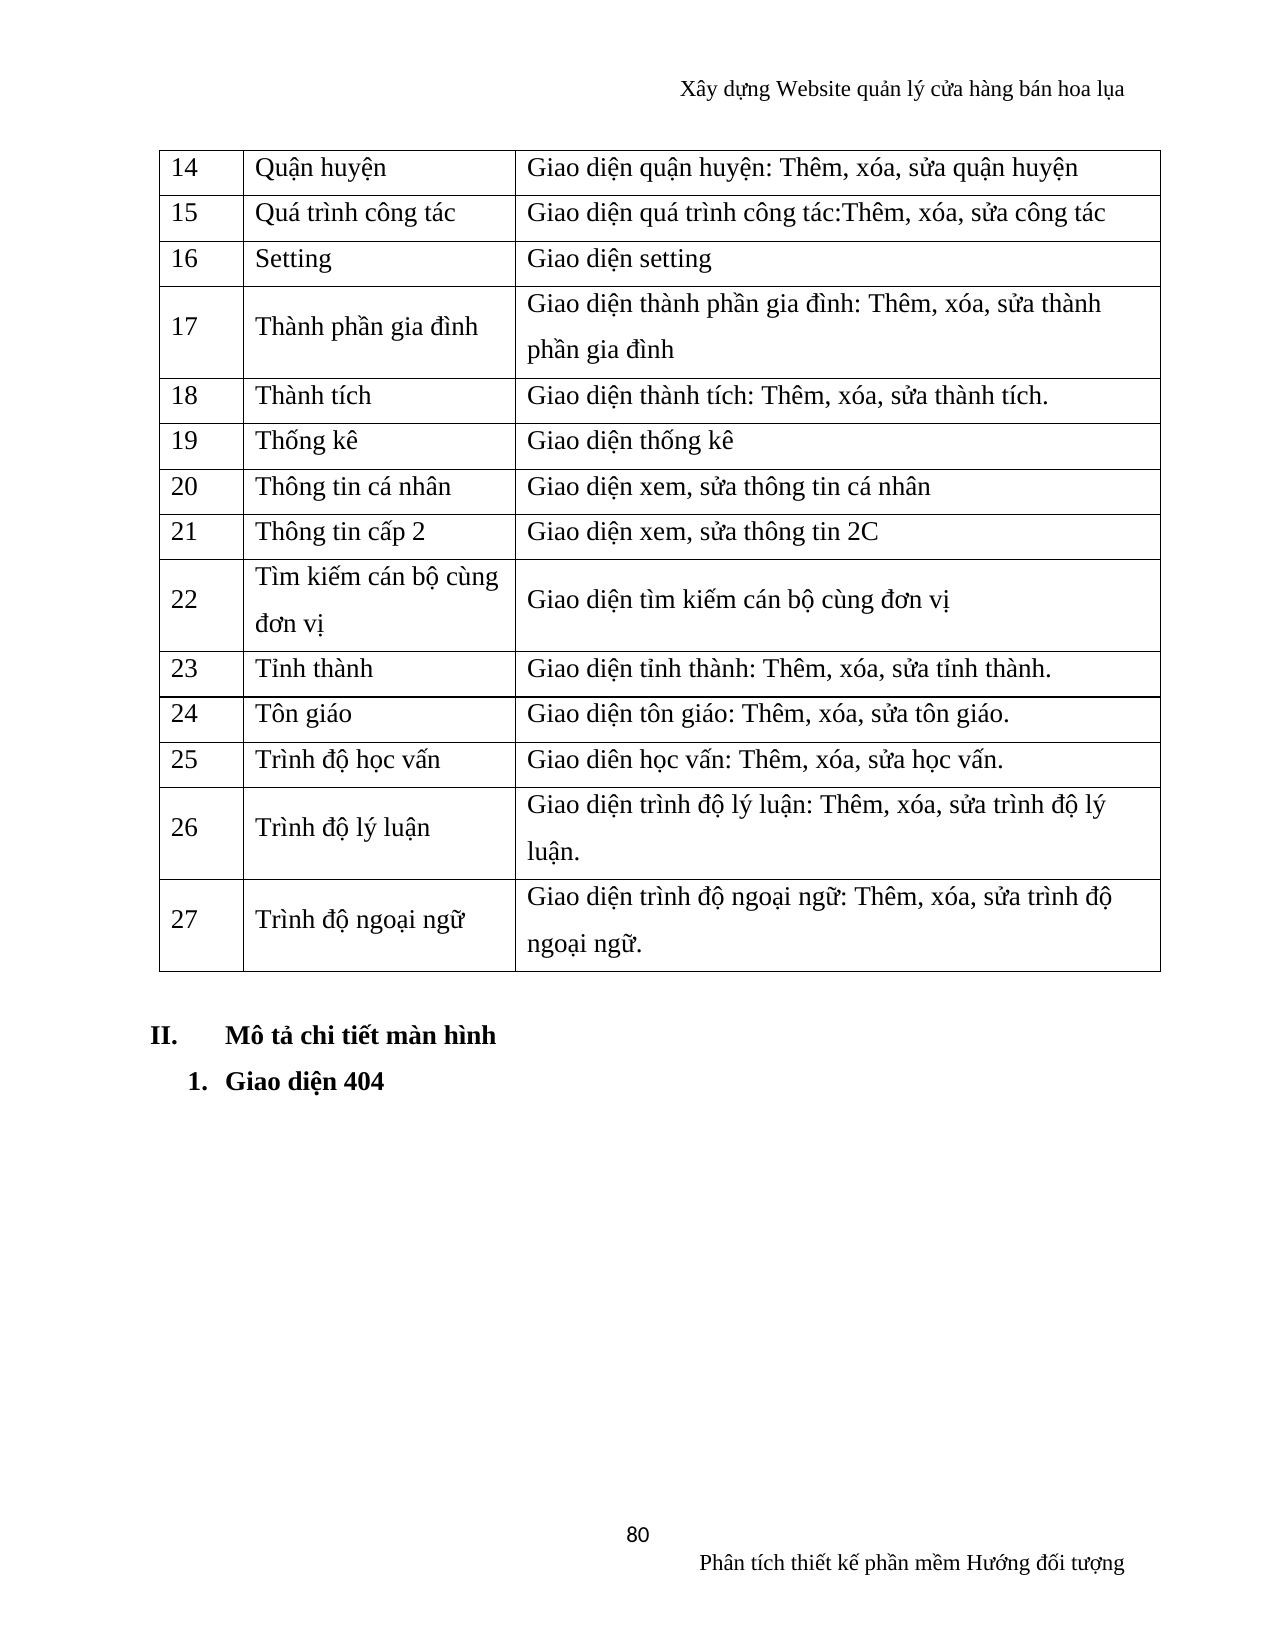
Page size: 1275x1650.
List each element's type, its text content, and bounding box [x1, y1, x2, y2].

table_cell Quận huyện [244, 151, 515, 195]
table_cell Giao diên học vấn: Thêm, xóa, sửa học vấn. [516, 743, 1160, 787]
table_cell Giao diện xem, sửa thông tin 2C [516, 515, 1160, 559]
table_cell Giao diện tôn giáo: Thêm, xóa, sửa tôn giáo. [516, 698, 1160, 742]
table_cell Giao diện thành tích: Thêm, xóa, sửa thành tích. [516, 379, 1160, 423]
table_cell 21 [160, 515, 243, 559]
table_cell Giao diện quận huyện: Thêm, xóa, sửa quận huyện [516, 151, 1160, 195]
table_cell Thành phần gia đình [244, 287, 515, 378]
list Giao diện 404 [187, 1065, 1125, 1097]
table_cell 26 [160, 788, 243, 879]
table_cell Thống kê [244, 424, 515, 468]
table_cell 24 [160, 698, 243, 742]
table_cell Giao diện tìm kiếm cán bộ cùng đơn vị [516, 560, 1160, 651]
table_cell 16 [160, 242, 243, 286]
table_cell 14 [160, 151, 243, 195]
table_cell Giao diện thống kê [516, 424, 1160, 468]
table_cell 17 [160, 287, 243, 378]
table_cell Trình độ ngoại ngữ [244, 880, 515, 971]
table_cell 23 [160, 652, 243, 696]
table_cell 22 [160, 560, 243, 651]
table_cell Thông tin cá nhân [244, 470, 515, 514]
list Mô tả chi tiết màn hình [150, 1019, 1125, 1050]
table_cell Trình độ lý luận [244, 788, 515, 879]
table_cell Giao diện tỉnh thành: Thêm, xóa, sửa tỉnh thành. [516, 652, 1160, 696]
table_cell Giao diện thành phần gia đình: Thêm, xóa, sửa thành phần gia đình [516, 287, 1160, 378]
table_cell Giao diện quá trình công tác:Thêm, xóa, sửa công tác [516, 196, 1160, 241]
table_cell 27 [160, 880, 243, 971]
table_cell 18 [160, 379, 243, 423]
table_cell Tỉnh thành [244, 652, 515, 696]
table_cell Giao diện trình độ ngoại ngữ: Thêm, xóa, sửa trình độ ngoại ngữ. [516, 880, 1160, 971]
table_cell Quá trình công tác [244, 196, 515, 241]
table_cell Thông tin cấp 2 [244, 515, 515, 559]
table_cell Tôn giáo [244, 698, 515, 742]
table_cell 25 [160, 743, 243, 787]
table_cell 15 [160, 196, 243, 241]
table_cell Tìm kiếm cán bộ cùng đơn vị [244, 560, 515, 651]
table_cell 20 [160, 470, 243, 514]
table_cell Trình độ học vấn [244, 743, 515, 787]
table_cell Thành tích [244, 379, 515, 423]
table_cell 19 [160, 424, 243, 468]
table_cell Giao diện xem, sửa thông tin cá nhân [516, 470, 1160, 514]
table_cell Setting [244, 242, 515, 286]
table_cell Giao diện trình độ lý luận: Thêm, xóa, sửa trình độ lý luận. [516, 788, 1160, 879]
table_cell Giao diện setting [516, 242, 1160, 286]
